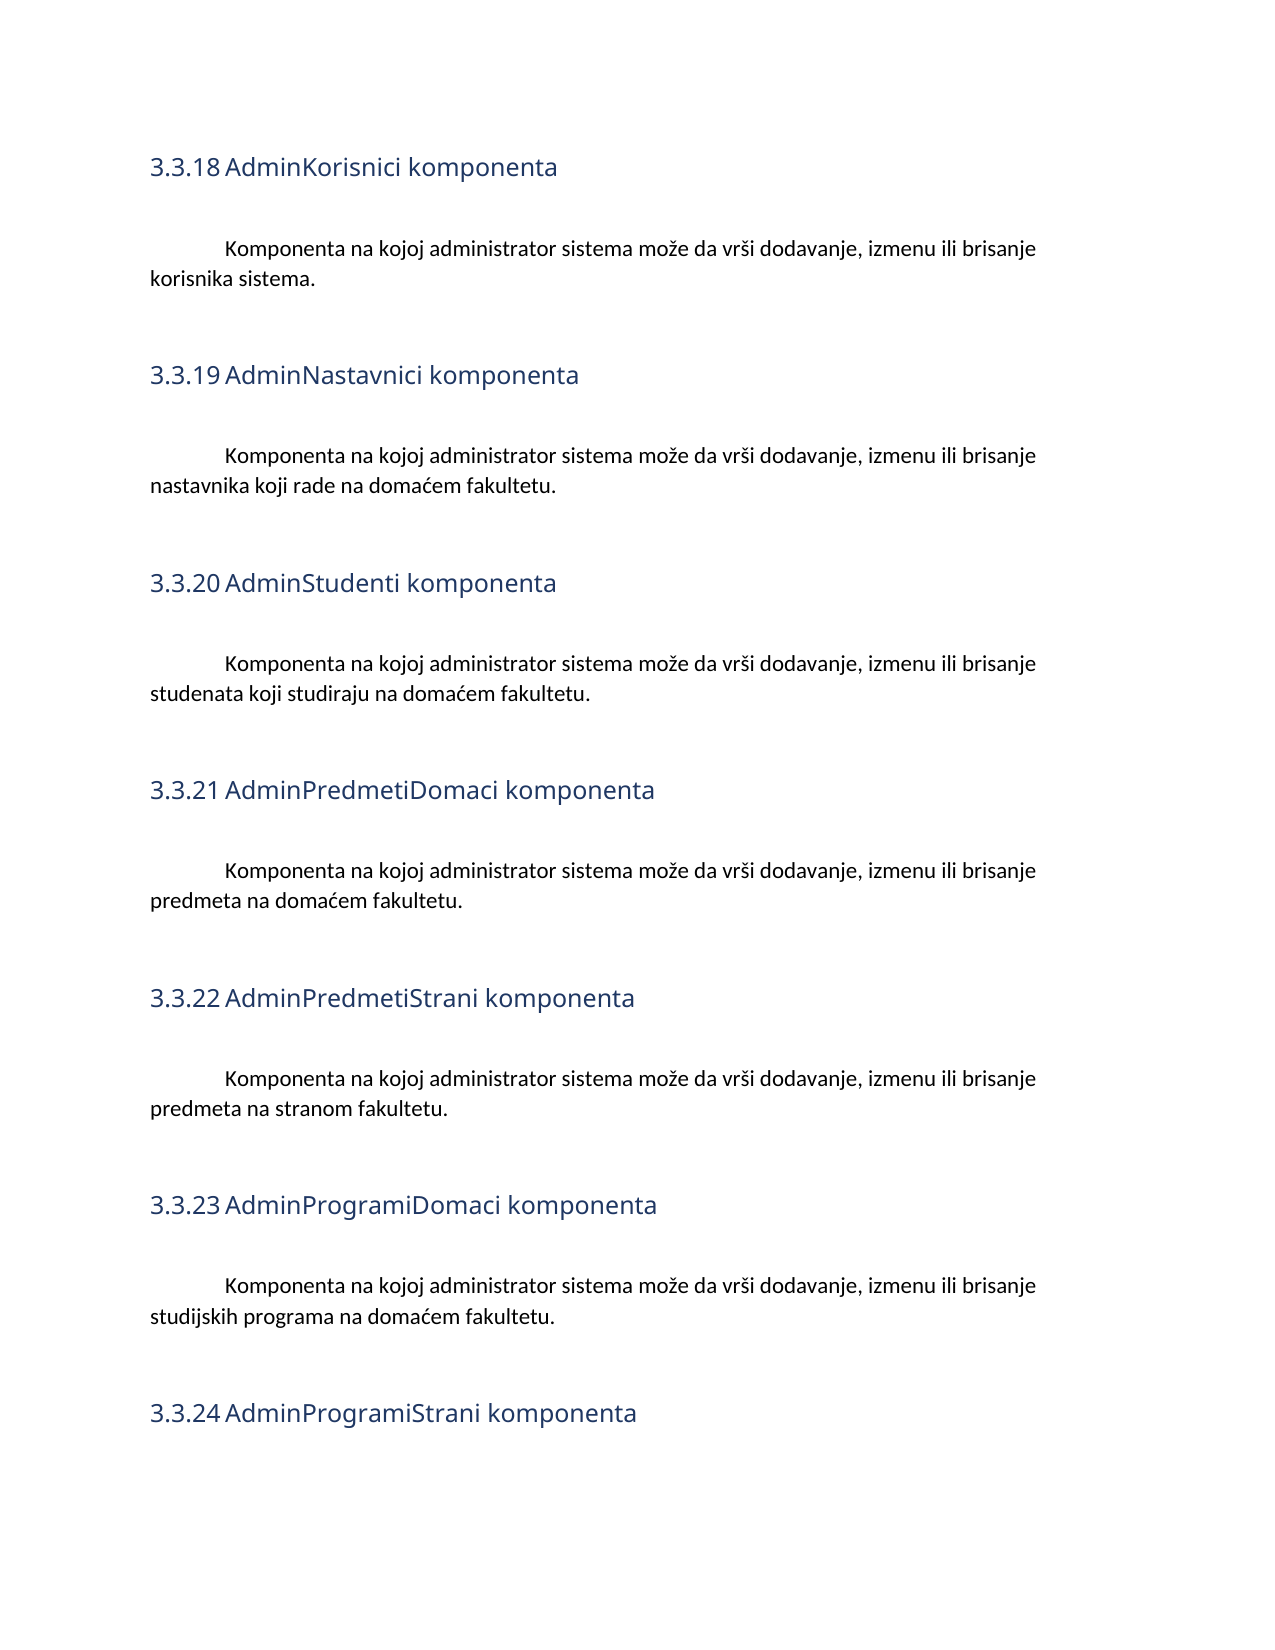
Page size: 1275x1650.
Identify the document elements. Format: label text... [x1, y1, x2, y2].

subtitle AdminKorisnici komponenta [150, 150, 1125, 184]
subtitle AdminStudenti komponenta [150, 565, 1125, 599]
text Komponenta na kojoj administrator sistema može da vrši dodavanje, izmenu ili brisanje korisnika sistema. [150, 234, 1125, 292]
text Komponenta na kojoj administrator sistema može da vrši dodavanje, izmenu ili brisanje nastavnika koji rade na domaćem fakultetu. [150, 441, 1125, 499]
subtitle AdminProgramiStrani komponenta [150, 1396, 1125, 1430]
subtitle AdminNastavnici komponenta [150, 358, 1125, 392]
text Komponenta na kojoj administrator sistema može da vrši dodavanje, izmenu ili brisanje studijskih programa na domaćem fakultetu. [150, 1272, 1125, 1330]
subtitle AdminProgramiDomaci komponenta [150, 1188, 1125, 1222]
text Komponenta na kojoj administrator sistema može da vrši dodavanje, izmenu ili brisanje predmeta na domaćem fakultetu. [150, 856, 1125, 915]
text Komponenta na kojoj administrator sistema može da vrši dodavanje, izmenu ili brisanje studenata koji studiraju na domaćem fakultetu. [150, 649, 1125, 707]
text Komponenta na kojoj administrator sistema može da vrši dodavanje, izmenu ili brisanje predmeta na stranom fakultetu. [150, 1064, 1125, 1122]
subtitle AdminPredmetiDomaci komponenta [150, 773, 1125, 807]
subtitle AdminPredmetiStrani komponenta [150, 980, 1125, 1014]
